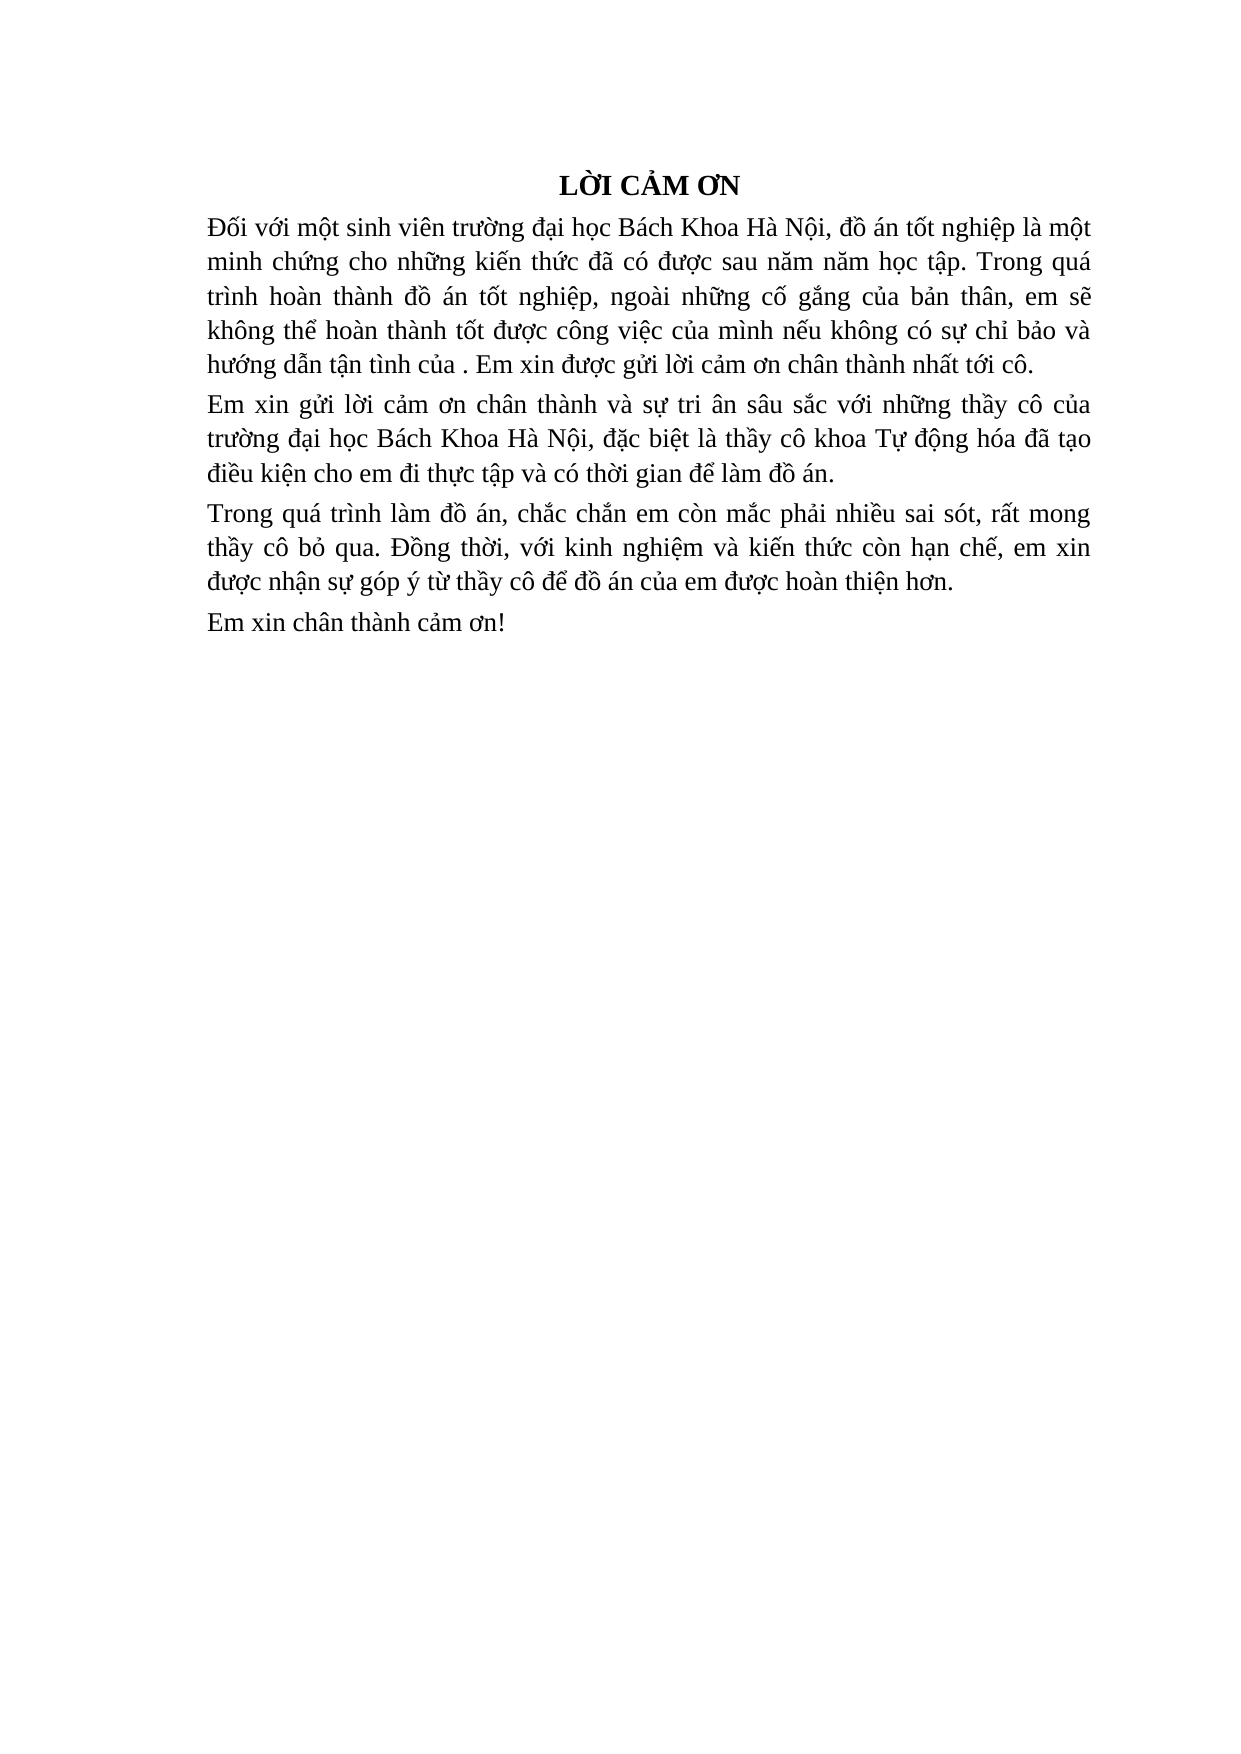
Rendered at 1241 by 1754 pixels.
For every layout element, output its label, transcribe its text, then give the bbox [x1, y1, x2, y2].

text Trong quá trình làm đồ án, chắc chắn em còn mắc phải nhiều sai sót, rất mong thầy cô bỏ qua. Đồng thời, với kinh nghiệm và kiến thức còn hạn chế, em xin được nhận sự góp ý từ thầy cô để đồ án của em được hoàn thiện hơn. [207, 497, 1092, 597]
text Em xin chân thành cảm ơn! [207, 606, 1092, 637]
text Em xin gửi lời cảm ơn chân thành và sự tri ân sâu sắc với những thầy cô của trường đại học Bách Khoa Hà Nội, đặc biệt là thầy cô khoa Tự động hóa đã tạo điều kiện cho em đi thực tập và có thời gian để làm đồ án. [207, 388, 1092, 488]
text LỜI CẢM ƠN [207, 168, 1092, 202]
text Đối với một sinh viên trường đại học Bách Khoa Hà Nội, đồ án tốt nghiệp là một minh chứng cho những kiến thức đã có được sau năm năm học tập. Trong quá trình hoàn thành đồ án tốt nghiệp, ngoài những cố gắng của bản thân, em sẽ không thể hoàn thành tốt được công việc của mình nếu không có sự chỉ bảo và hướng dẫn tận tình của . Em xin được gửi lời cảm ơn chân thành nhất tới cô. [207, 211, 1092, 379]
